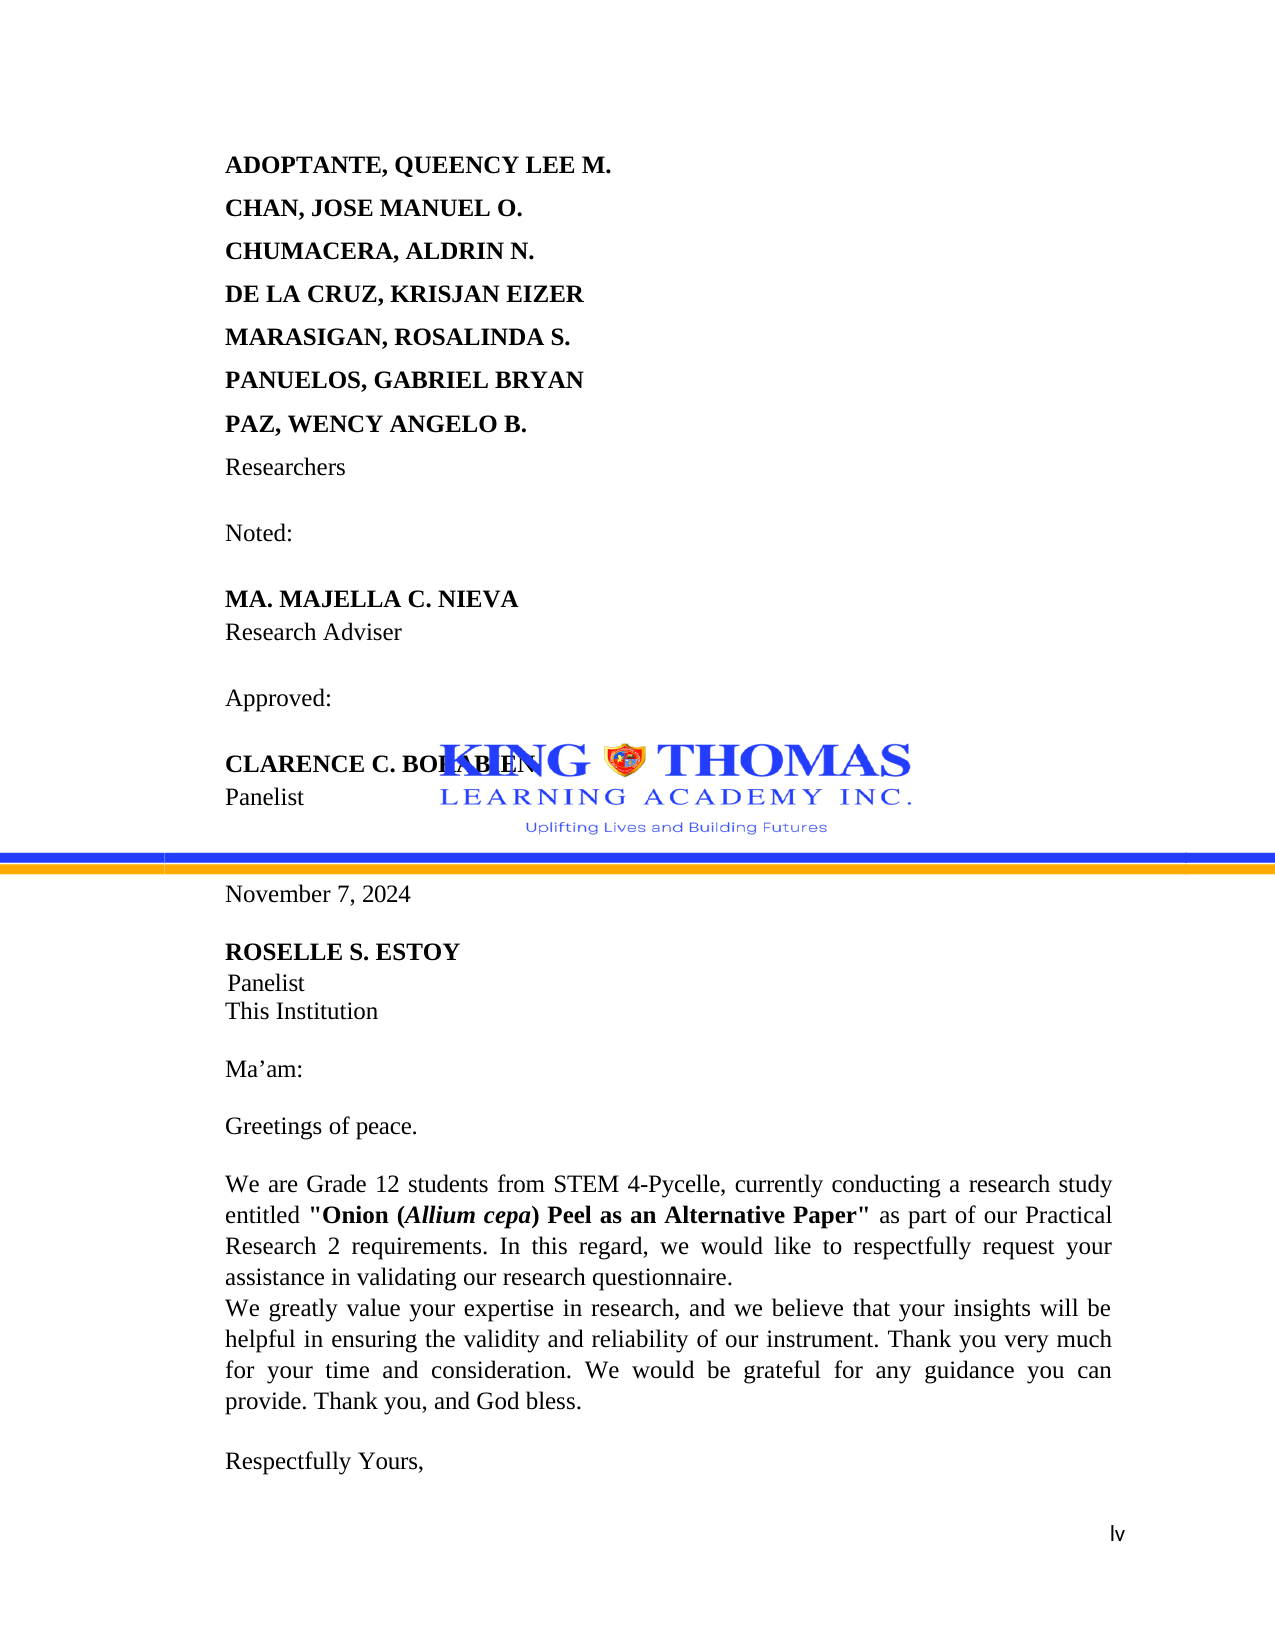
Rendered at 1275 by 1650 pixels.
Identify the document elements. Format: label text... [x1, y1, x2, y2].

text PAZ, WENCY ANGELO B. [225, 409, 1125, 437]
text Respectfully Yours, [225, 1446, 1125, 1475]
text Noted: [225, 518, 1125, 547]
text Panelist [227, 968, 1125, 996]
text This Institution [225, 996, 1125, 1025]
text MARASIGAN, ROSALINDA S. [225, 322, 1125, 351]
text Research Adviser [225, 617, 1125, 646]
text ROSELLE S. ESTOY [225, 937, 1125, 965]
text We greatly value your expertise in research, and we believe that your insights will be helpful in ensuring the validity and reliability of our instrument. Thank you very much for your time and consideration. We would be grateful for any guidance you can provide. Thank you, and God bless. [225, 1293, 1113, 1415]
text ADOPTANTE, QUEENCY LEE M. [225, 150, 1125, 179]
text Ma’am: [225, 1054, 1125, 1083]
text Researchers [225, 452, 1125, 481]
picture [0, 723, 1275, 881]
text DE LA CRUZ, KRISJAN EIZER [225, 279, 1125, 308]
text Approved: [225, 683, 1125, 712]
text Greetings of peace. [225, 1111, 1125, 1140]
text CHAN, JOSE MANUEL O. [225, 193, 1125, 222]
text November 7, 2024 [225, 881, 1125, 908]
text MA. MAJELLA C. NIEVA [225, 584, 1125, 613]
text PANUELOS, GABRIEL BRYAN [225, 366, 1125, 394]
text We are Grade 12 students from STEM 4-Pycelle, currently conducting a research study entitled "Onion (Allium cepa) Peel as an Alternative Paper" as part of our Practical Research 2 requirements. In this regard, we would like to respectfully request your assistance in validating our research questionnaire. [225, 1169, 1113, 1291]
text CHUMACERA, ALDRIN N. [225, 236, 1125, 265]
